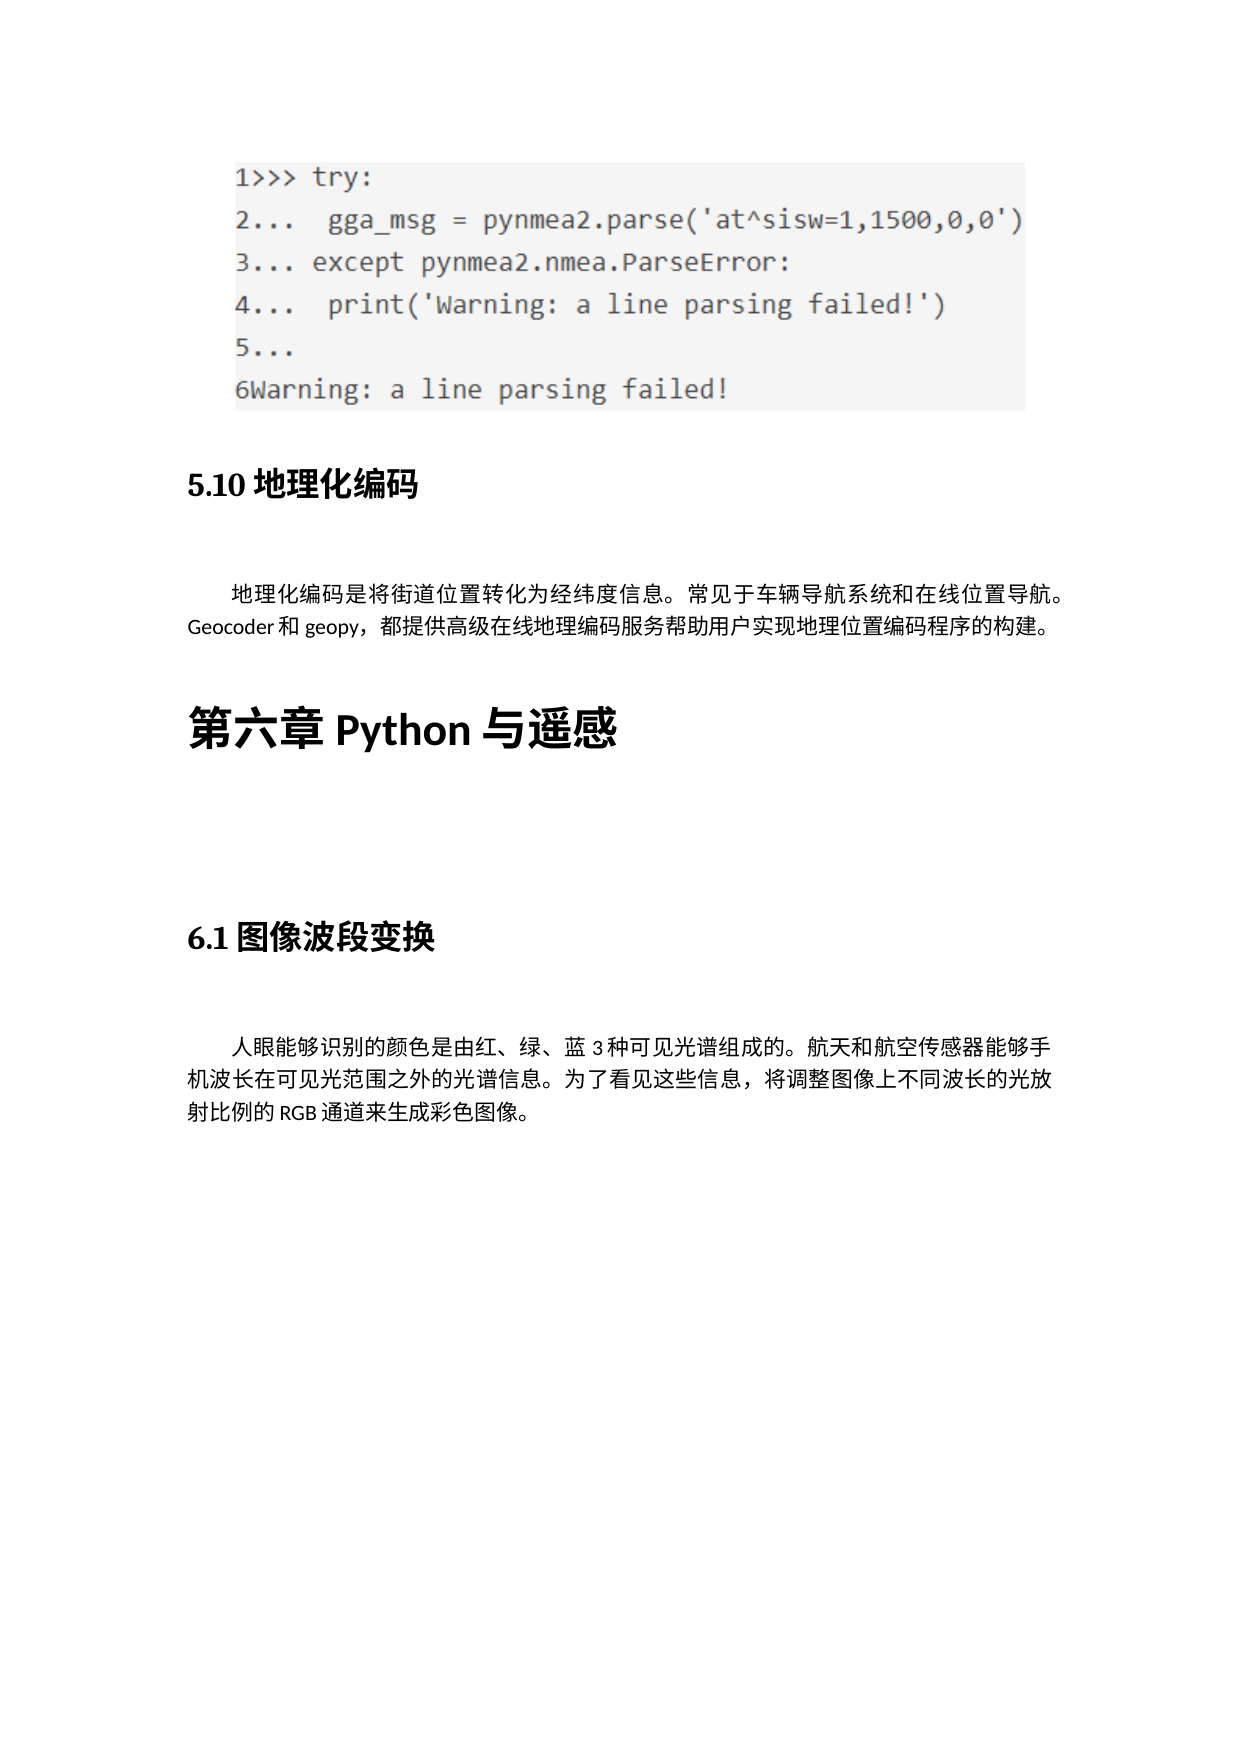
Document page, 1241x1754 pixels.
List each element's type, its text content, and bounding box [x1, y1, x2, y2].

subtitle 6.1 图像波段变换 [187, 902, 1053, 967]
picture [231, 162, 1025, 416]
text 地理化编码是将街道位置转化为经纬度信息。常见于车辆导航系统和在线位置导航。Geocoder和geopy，都提供高级在线地理编码服务帮助用户实现地理位置编码程序的构建。 [187, 576, 1053, 641]
text 人眼能够识别的颜色是由红、绿、蓝3种可见光谱组成的。航天和航空传感器能够手机波长在可见光范围之外的光谱信息。为了看见这些信息，将调整图像上不同波长的光放射比例的RGB通道来生成彩色图像。 [187, 1029, 1053, 1127]
subtitle 第六章 Python与遥感 [187, 677, 1053, 774]
subtitle 5.10 地理化编码 [187, 449, 1053, 514]
